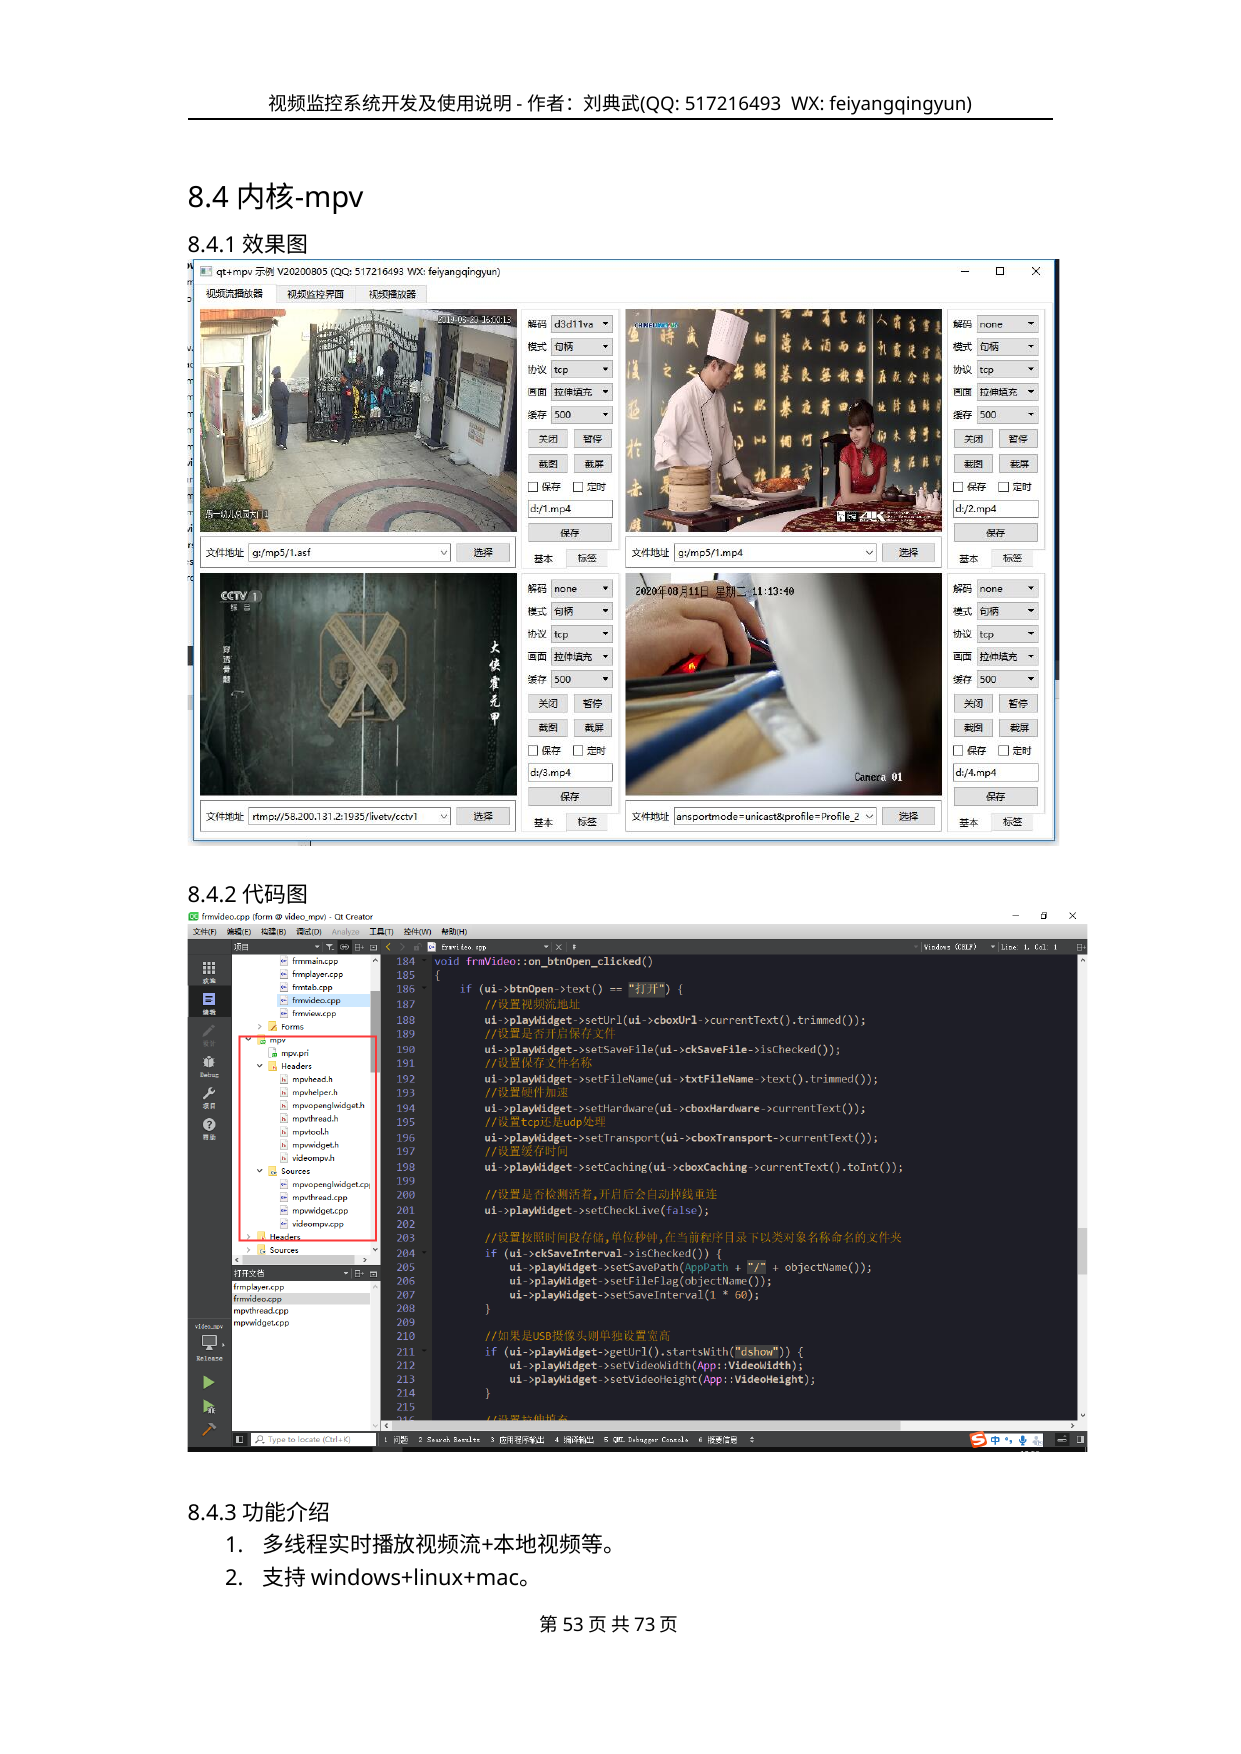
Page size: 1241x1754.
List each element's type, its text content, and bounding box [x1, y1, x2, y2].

text 8.4.2 代码图 [187, 877, 1053, 909]
list 支持windows+linux+mac。 [225, 1559, 1053, 1592]
picture [187, 259, 1060, 846]
list 多线程实时播放视频流+本地视频等。 [225, 1527, 1053, 1559]
text 8.4.1 效果图 [187, 227, 1053, 259]
text 8.4.3 功能介绍 [187, 1494, 1053, 1527]
text 8.4 内核-mpv [187, 162, 1053, 227]
picture [187, 909, 1088, 1452]
